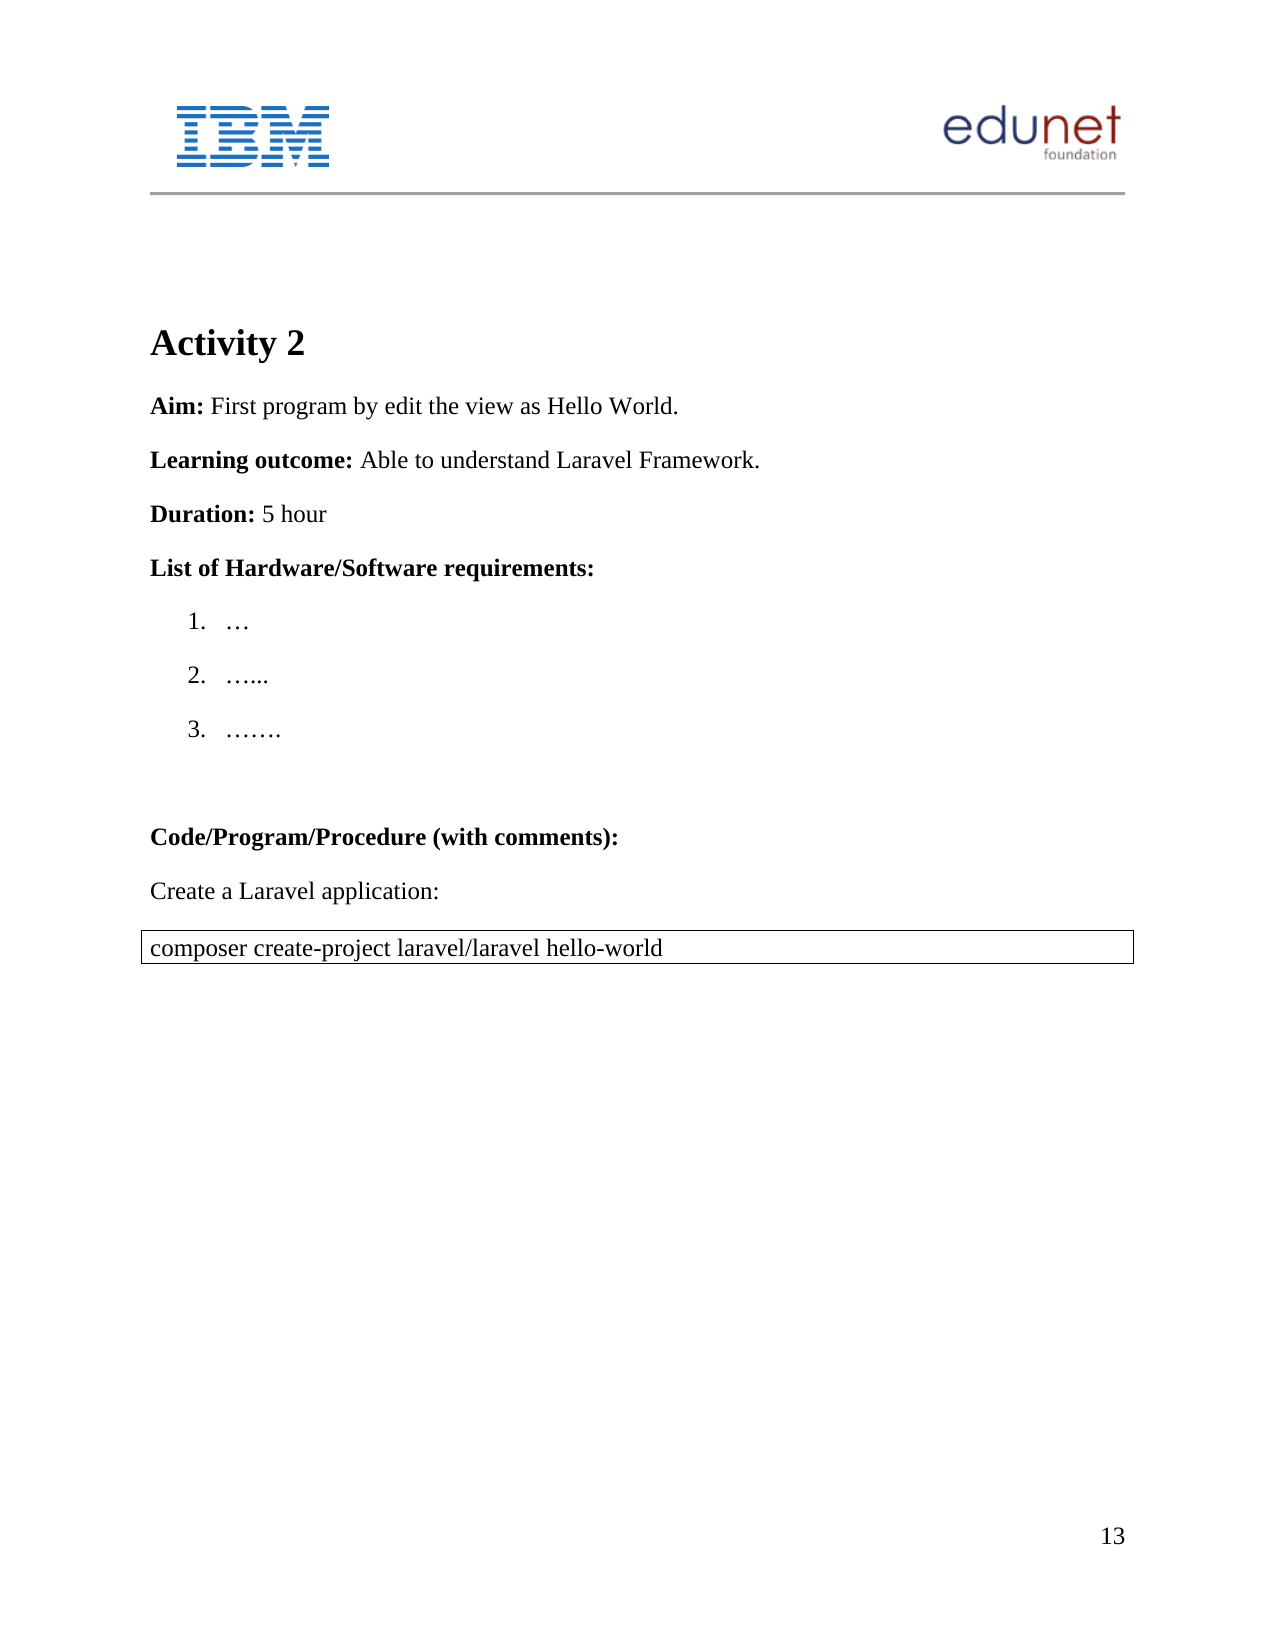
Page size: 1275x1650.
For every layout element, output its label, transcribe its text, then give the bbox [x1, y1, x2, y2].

list …... [187, 660, 1125, 689]
text Learning outcome: Able to understand Laravel Framework. [150, 445, 1125, 474]
list … [187, 606, 1125, 635]
text Code/Program/Procedure (with comments): [150, 822, 1125, 851]
picture [941, 95, 1125, 167]
text List of Hardware/Software requirements: [150, 553, 1125, 581]
list ……. [187, 714, 1125, 743]
text Duration: 5 hour [150, 499, 1125, 527]
text Create a Laravel application: [150, 876, 1125, 904]
text composer create-project laravel/laravel hello-world [142, 931, 1133, 963]
subtitle Aim: First program by edit the view as Hello World. [150, 391, 1125, 420]
picture [176, 106, 329, 167]
subtitle Activity 2 [150, 321, 1125, 364]
